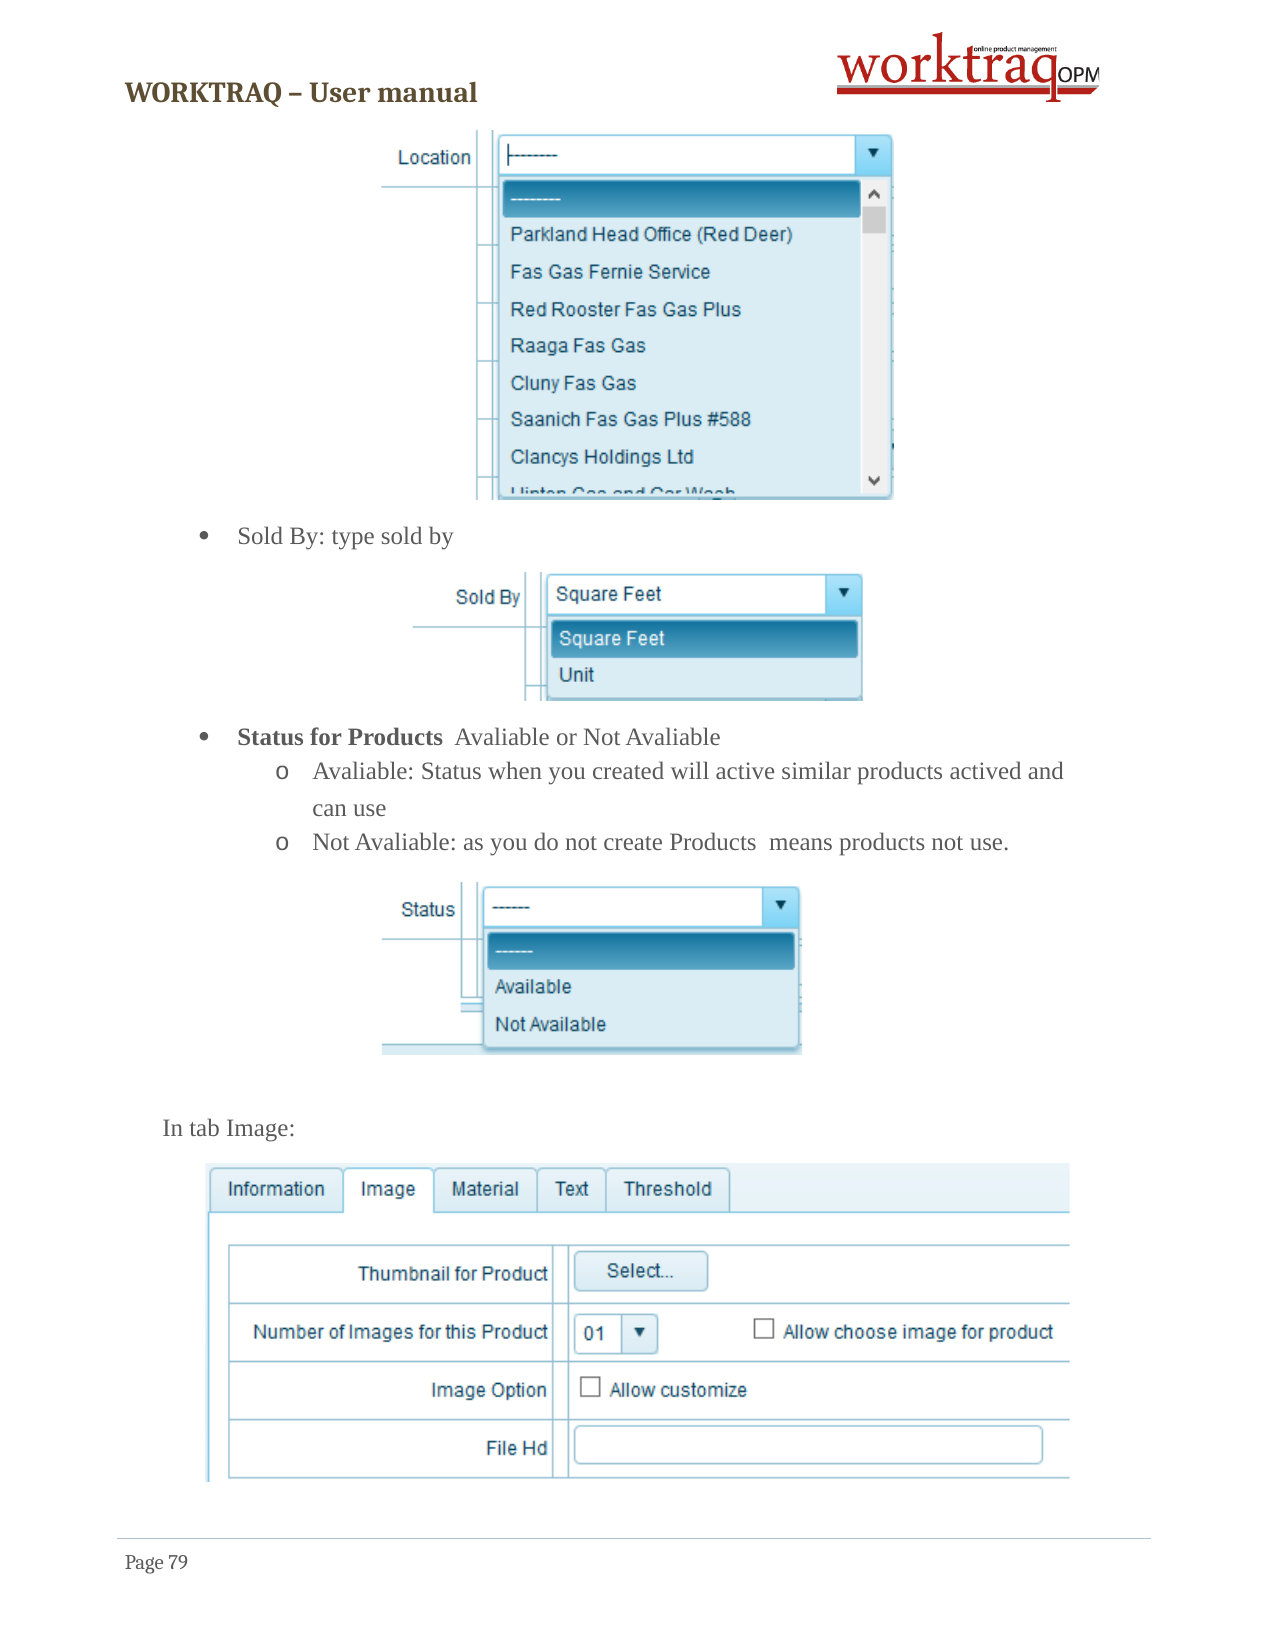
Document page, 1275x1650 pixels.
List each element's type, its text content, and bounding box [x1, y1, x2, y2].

picture [837, 32, 1100, 102]
text In tab Image: [162, 1113, 1113, 1142]
list Avaliable: Status when you created will active similar products actived and can use [274, 756, 1113, 821]
list Status for Products Avaliable or Not Avaliable [199, 722, 1113, 750]
list Not Avaliable: as you do not create Products means products not use. [274, 827, 1113, 887]
list Sold By: type sold by [199, 521, 1113, 550]
